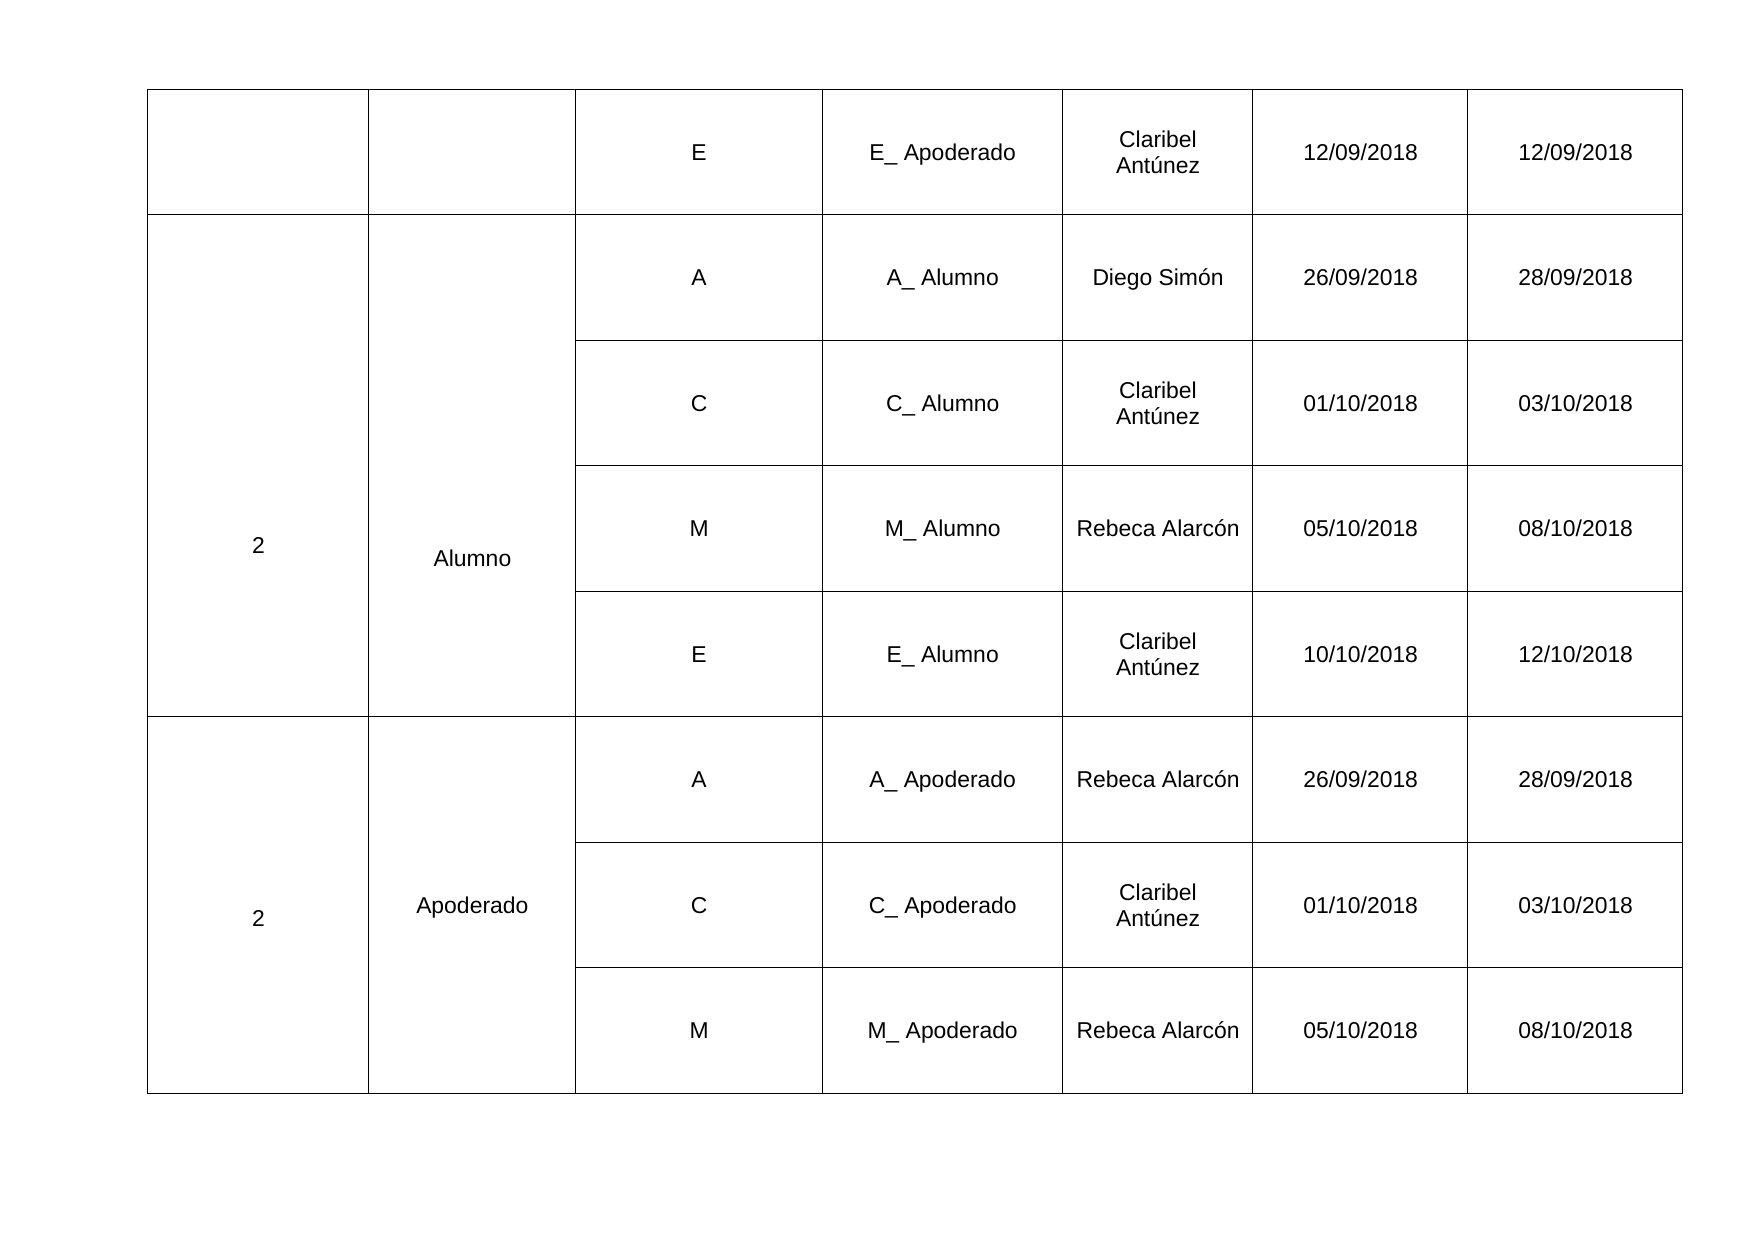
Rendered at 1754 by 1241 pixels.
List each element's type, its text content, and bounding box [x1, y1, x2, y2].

table_cell 26/09/2018 [1253, 215, 1467, 340]
table_cell 12/09/2018 [1468, 90, 1682, 214]
table_cell C_ Apoderado [823, 843, 1062, 967]
table_cell 01/10/2018 [1253, 341, 1467, 465]
table_cell E [576, 90, 822, 214]
table_cell 08/10/2018 [1468, 466, 1682, 591]
table_cell Diego Simón [1063, 215, 1252, 340]
table_cell M [576, 968, 822, 1093]
table_cell E_ Apoderado [823, 90, 1062, 214]
table_cell M_ Apoderado [823, 968, 1062, 1093]
table_cell E [576, 592, 822, 716]
table_cell Claribel Antúnez [1063, 341, 1252, 465]
table_cell Rebeca Alarcón [1063, 466, 1252, 591]
table_cell 05/10/2018 [1253, 968, 1467, 1093]
table_cell 26/09/2018 [1253, 717, 1467, 842]
table_cell 03/10/2018 [1468, 341, 1682, 465]
table_cell 10/10/2018 [1253, 592, 1467, 716]
table_cell 08/10/2018 [1468, 968, 1682, 1093]
table_cell A [576, 215, 822, 340]
table_cell M_ Alumno [823, 466, 1062, 591]
table_cell A_ Alumno [823, 215, 1062, 340]
table_cell E_ Alumno [823, 592, 1062, 716]
table_cell A_ Apoderado [823, 717, 1062, 842]
table_cell Rebeca Alarcón [1063, 968, 1252, 1093]
table_cell Claribel Antúnez [1063, 90, 1252, 214]
table_cell 03/10/2018 [1468, 843, 1682, 967]
table_cell 12/10/2018 [1468, 592, 1682, 716]
table_cell Rebeca Alarcón [1063, 717, 1252, 842]
table_cell C_ Alumno [823, 341, 1062, 465]
table_cell 28/09/2018 [1468, 717, 1682, 842]
table_cell 01/10/2018 [1253, 843, 1467, 967]
table_cell Apoderado [369, 717, 575, 1093]
table_cell Alumno [369, 215, 575, 716]
table_cell Claribel Antúnez [1063, 592, 1252, 716]
table_cell 05/10/2018 [1253, 466, 1467, 591]
table_cell 2 [148, 215, 368, 716]
table_cell C [576, 843, 822, 967]
table_cell C [576, 341, 822, 465]
table_cell M [576, 466, 822, 591]
table_cell 28/09/2018 [1468, 215, 1682, 340]
table_cell 12/09/2018 [1253, 90, 1467, 214]
table_cell Claribel Antúnez [1063, 843, 1252, 967]
table_cell A [576, 717, 822, 842]
table_cell 2 [148, 717, 368, 1093]
